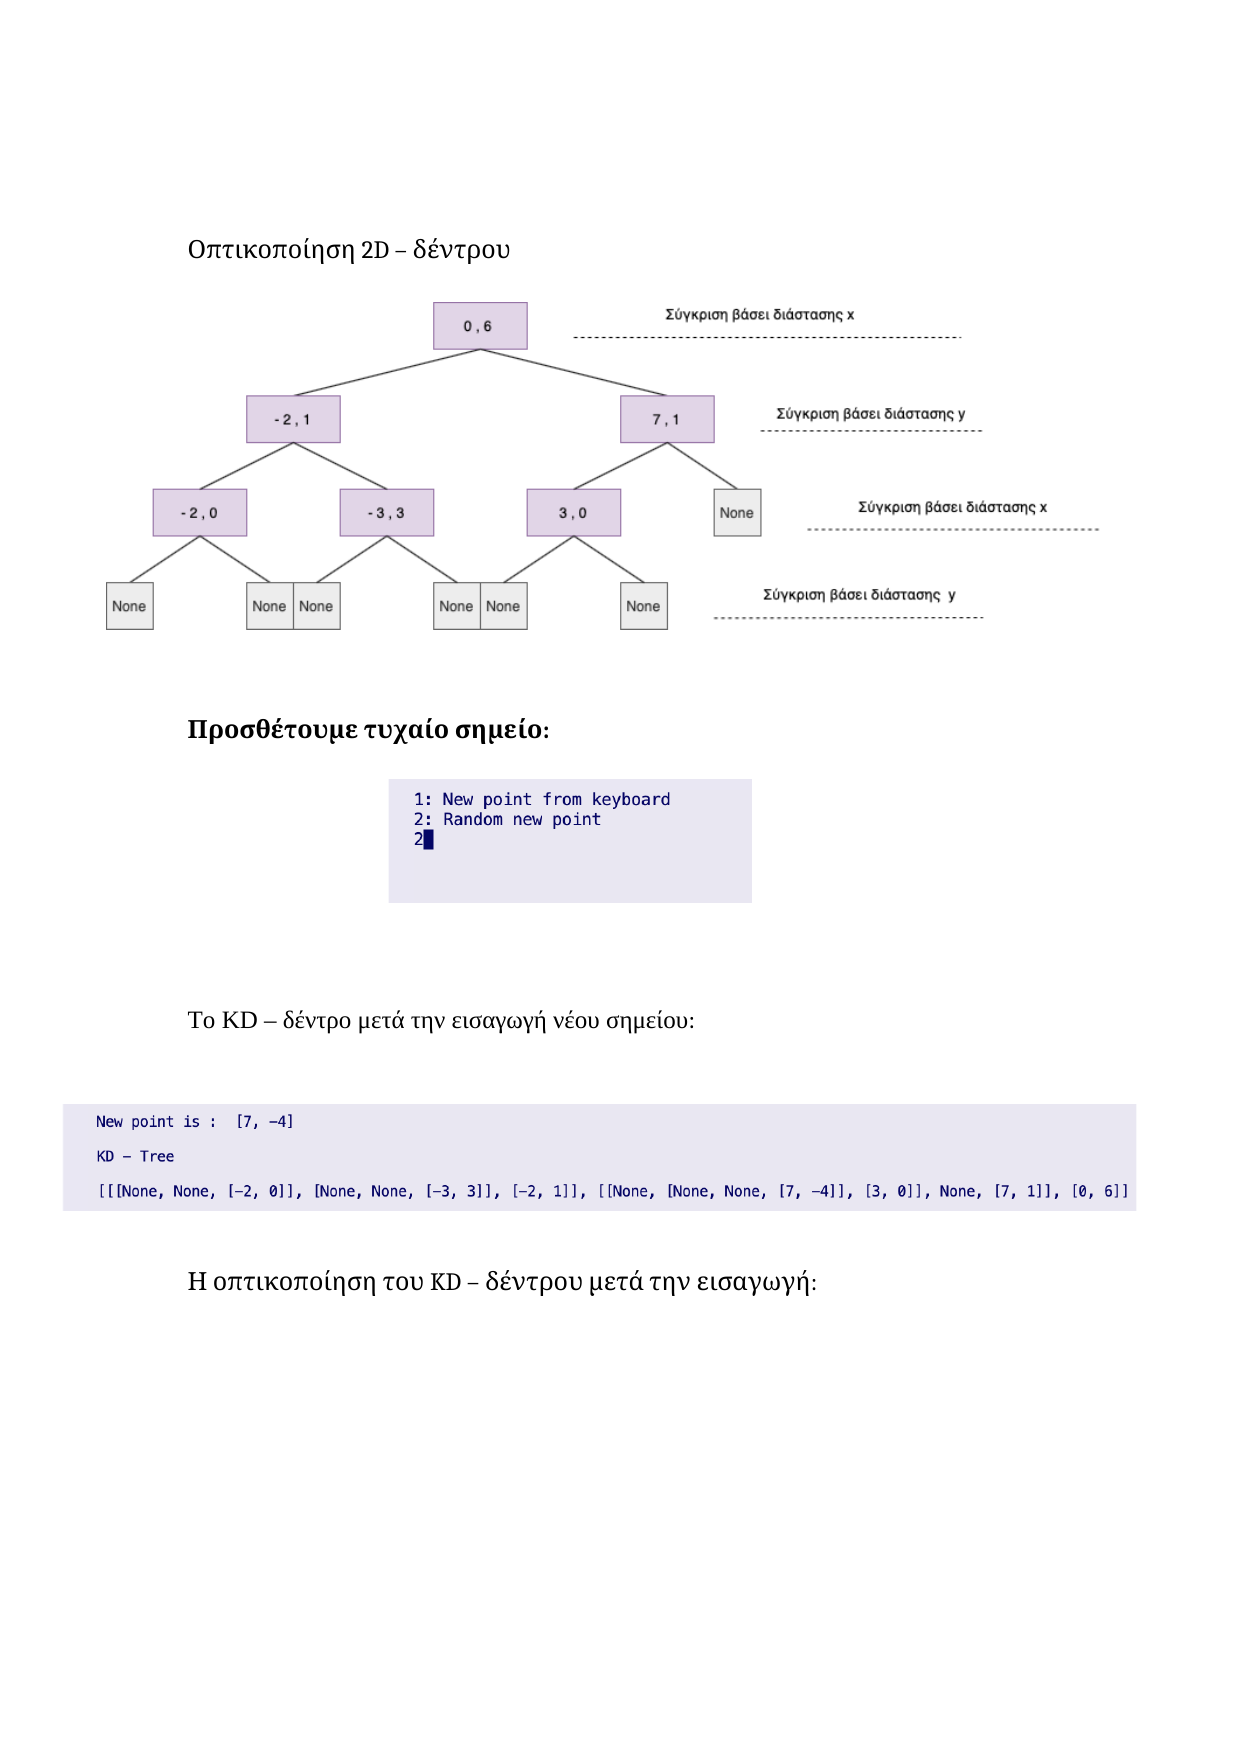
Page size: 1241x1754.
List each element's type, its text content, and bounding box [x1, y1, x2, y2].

text Οπτικοποίηση 2D – δέντρου [187, 236, 1053, 265]
picture [388, 779, 752, 903]
text Προσθέτουμε τυχαίο σημείο: [187, 716, 1053, 745]
text Η οπτικοποίηση του KD – δέντρου μετά την εισαγωγή: [187, 1268, 1053, 1297]
picture [106, 302, 1104, 630]
text Το KD – δέντρο μετά την εισαγωγή νέου σημείου: [187, 1005, 1053, 1035]
picture [62, 1104, 1137, 1211]
